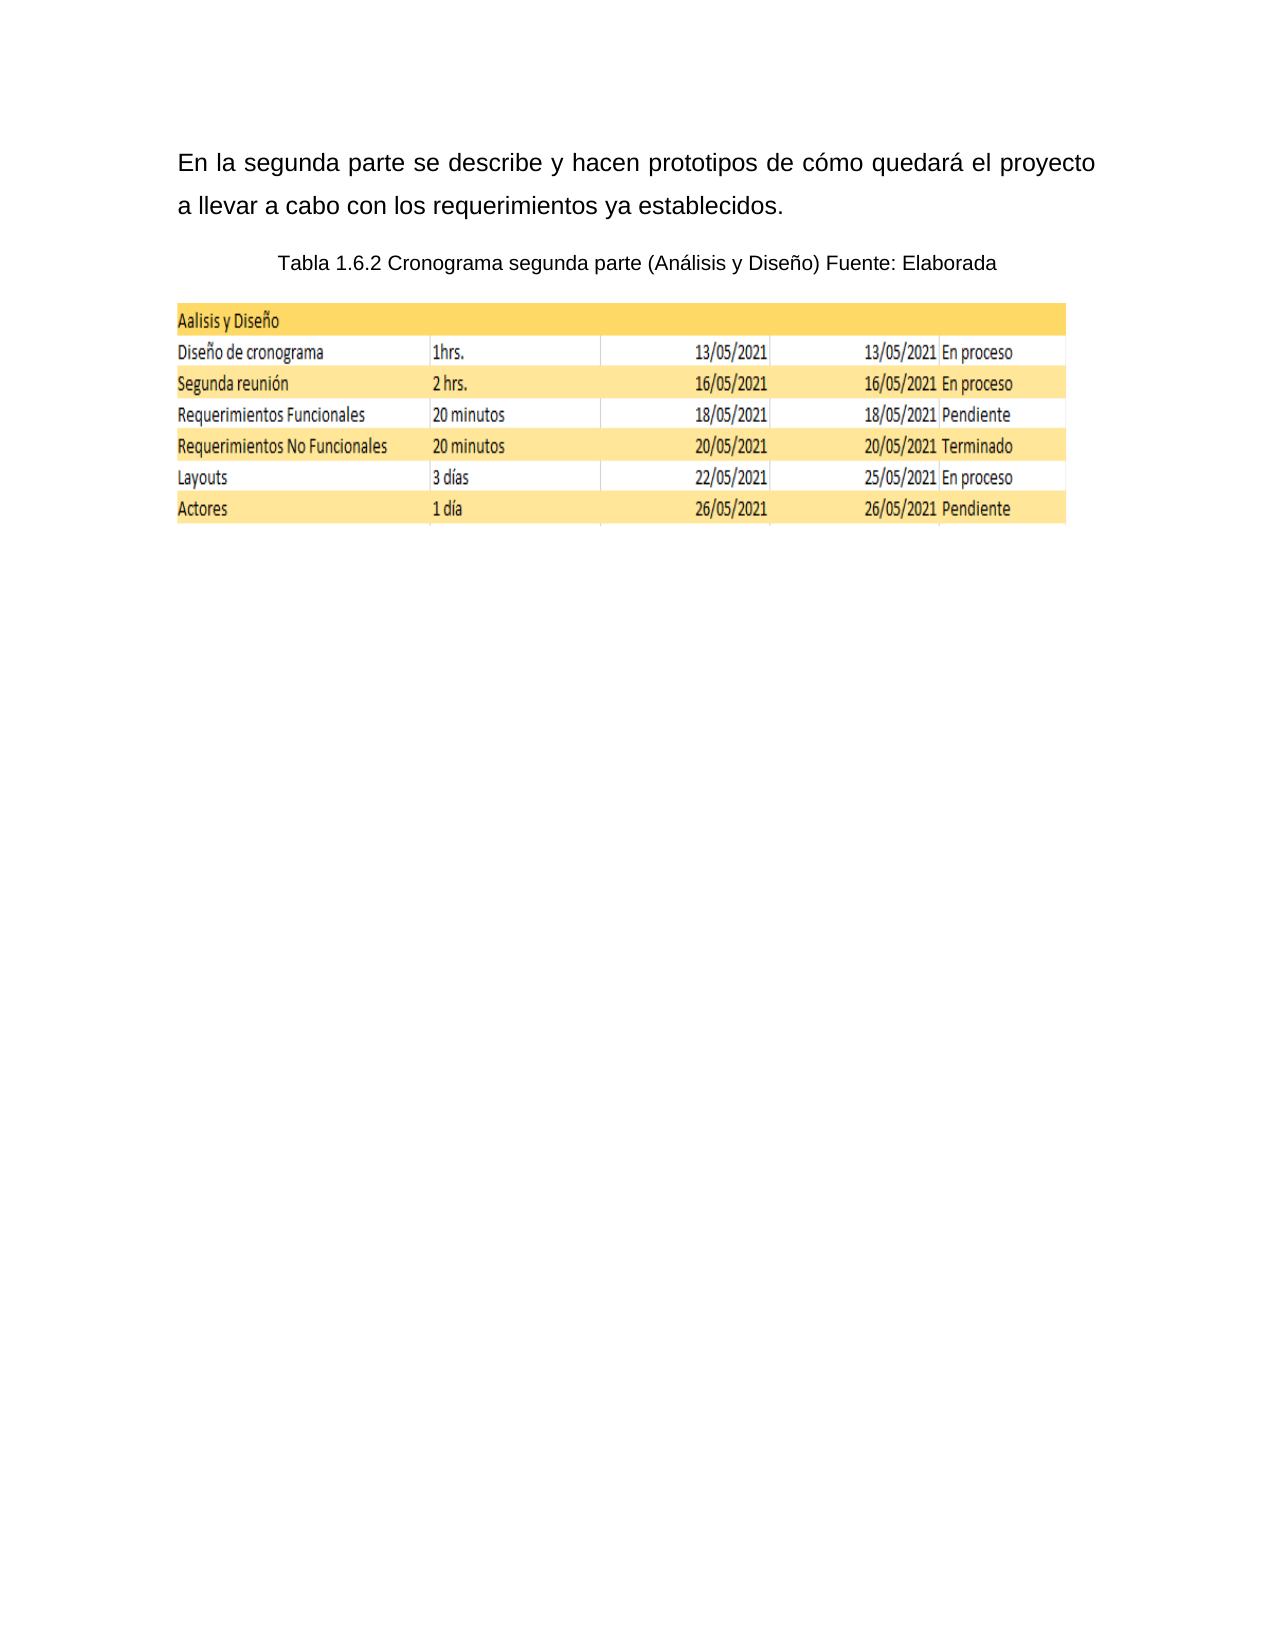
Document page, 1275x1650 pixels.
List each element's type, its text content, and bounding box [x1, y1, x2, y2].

text En la segunda parte se describe y hacen prototipos de cómo quedará el proyecto a llevar a cabo con los requerimientos ya establecidos. [177, 148, 1098, 219]
text Tabla 1.6.2 Cronograma segunda parte (Análisis y Diseño) Fuente: Elaborada [177, 251, 1098, 274]
picture [177, 303, 1067, 526]
